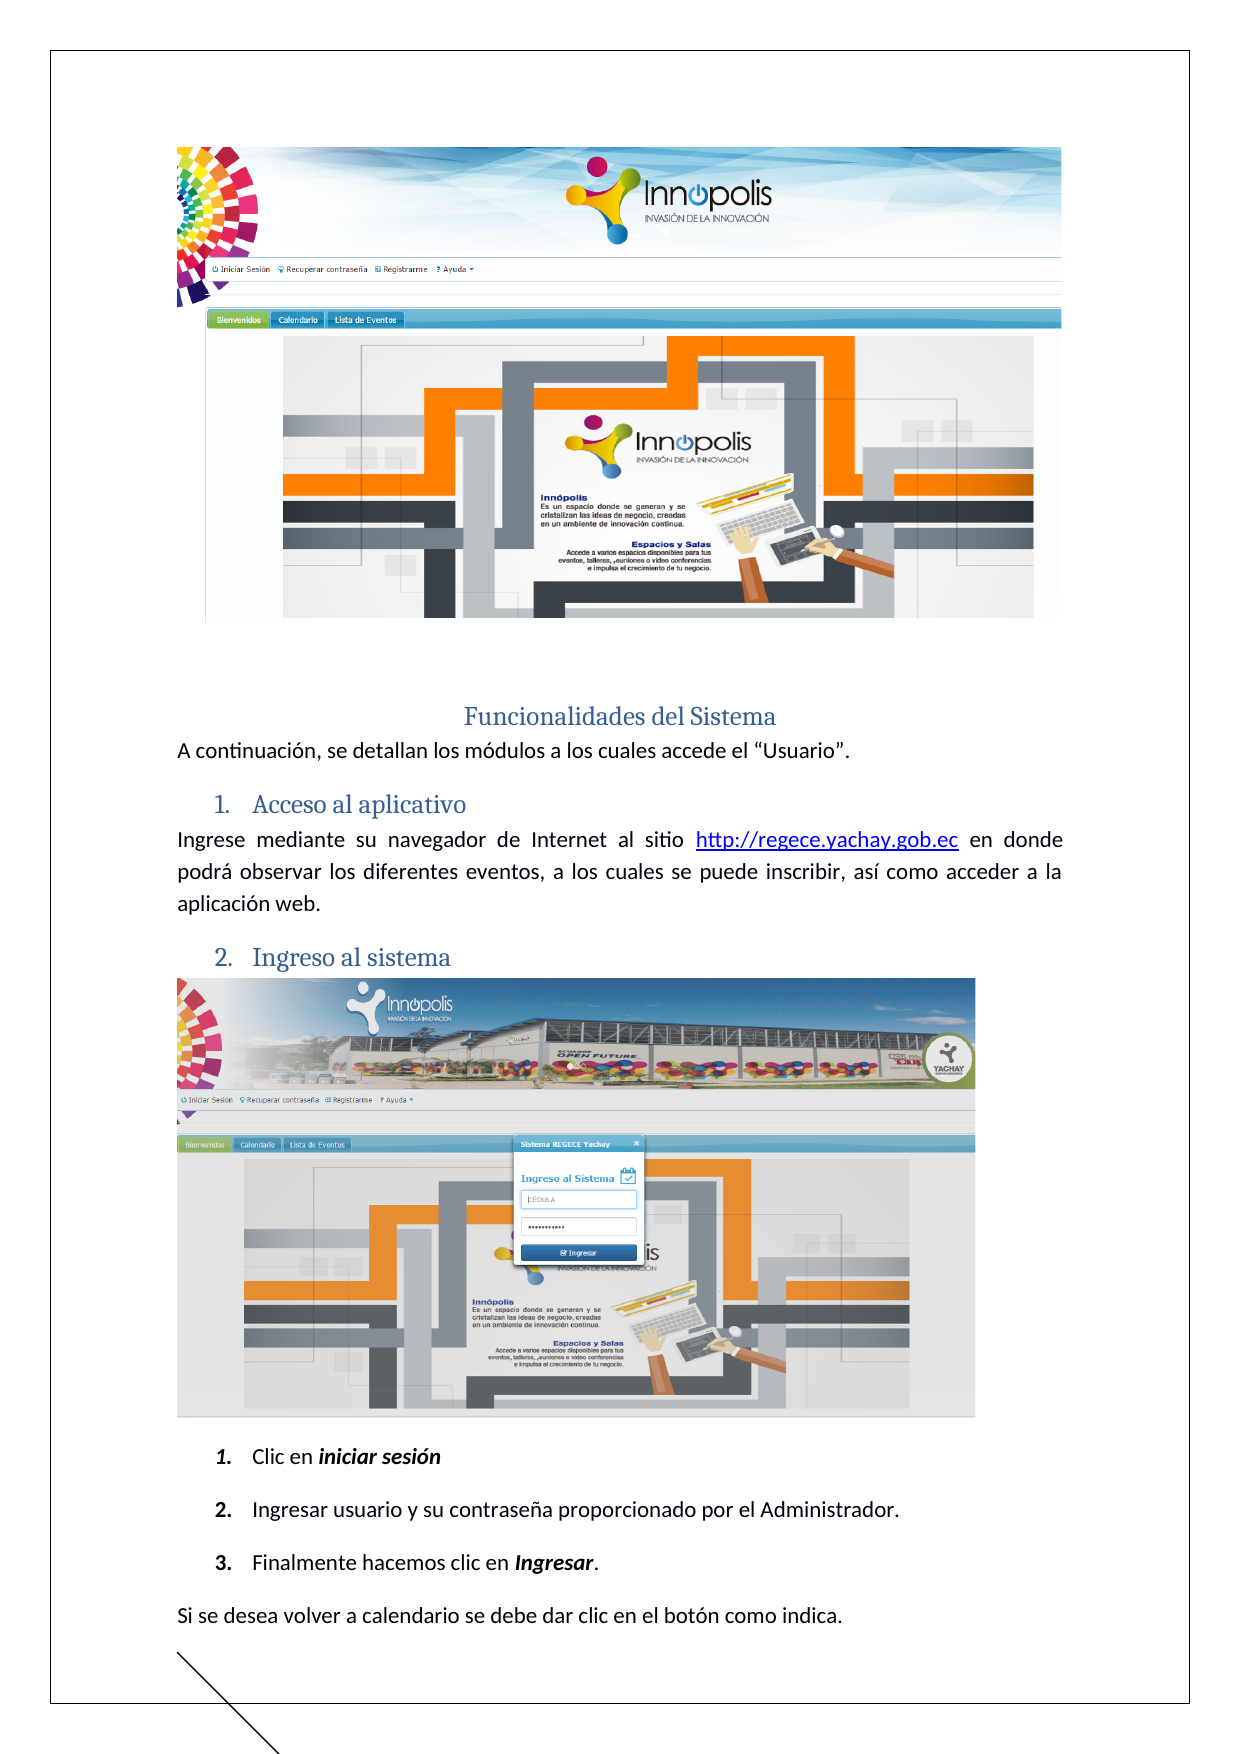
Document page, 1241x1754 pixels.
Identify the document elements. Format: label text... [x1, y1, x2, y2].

picture [177, 978, 976, 1418]
list Acceso al aplicativo [214, 789, 1063, 820]
text Funcionalidades del Sistema [177, 701, 1063, 732]
text A continuación, se detallan los módulos a los cuales accede el “Usuario”. [177, 736, 1063, 764]
picture [177, 147, 1062, 623]
list Finalmente hacemos clic en Ingresar. [214, 1548, 1063, 1576]
list Clic en iniciar sesión [214, 1442, 1063, 1470]
list Ingresar usuario y su contraseña proporcionado por el Administrador. [214, 1495, 1063, 1523]
list Ingreso al sistema [214, 942, 1063, 973]
text Si se desea volver a calendario se debe dar clic en el botón como indica. [177, 1601, 1063, 1629]
text Ingrese mediante su navegador de Internet al sitio http://regece.yachay.gob.ec en donde podrá observar los diferentes eventos, a los cuales se puede inscribir, así como acceder a la aplicación web. [177, 825, 1063, 917]
